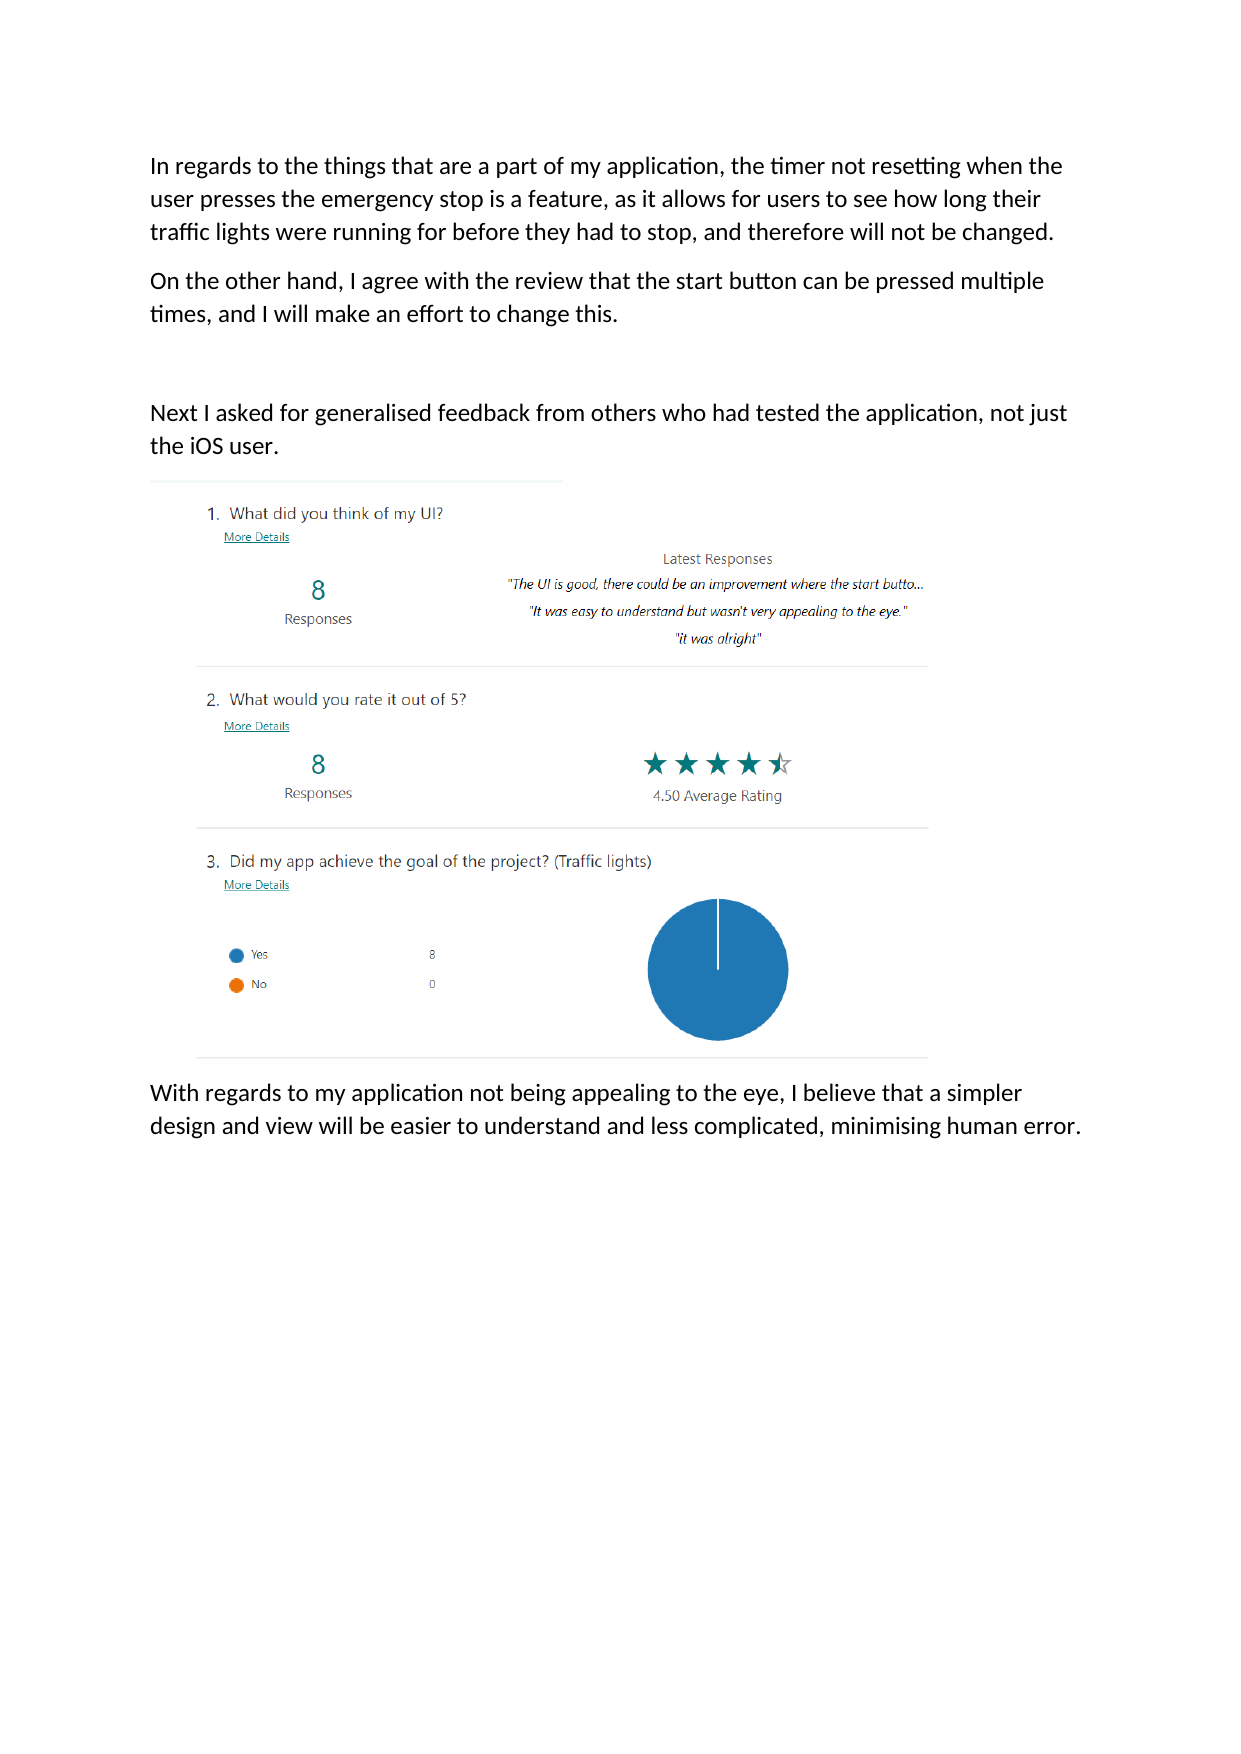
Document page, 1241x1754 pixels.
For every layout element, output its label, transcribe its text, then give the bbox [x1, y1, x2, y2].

text In regards to the things that are a part of my application, the timer not resetting when the user presses the emergency stop is a feature, as it allows for users to see how long their traffic lights were running for before they had to stop, and therefore will not be changed. [150, 150, 1090, 246]
text With regards to my application not being appealing to the eye, I believe that a simpler design and view will be easier to understand and less complicated, minimising human error. [150, 1077, 1090, 1141]
text Next I asked for generalised feedback from others who had tested the application, not just the iOS user. [150, 397, 1090, 461]
picture [150, 480, 971, 1059]
text On the other hand, I agree with the review that the start button can be pressed multiple times, and I will make an effort to change this. [150, 265, 1090, 329]
